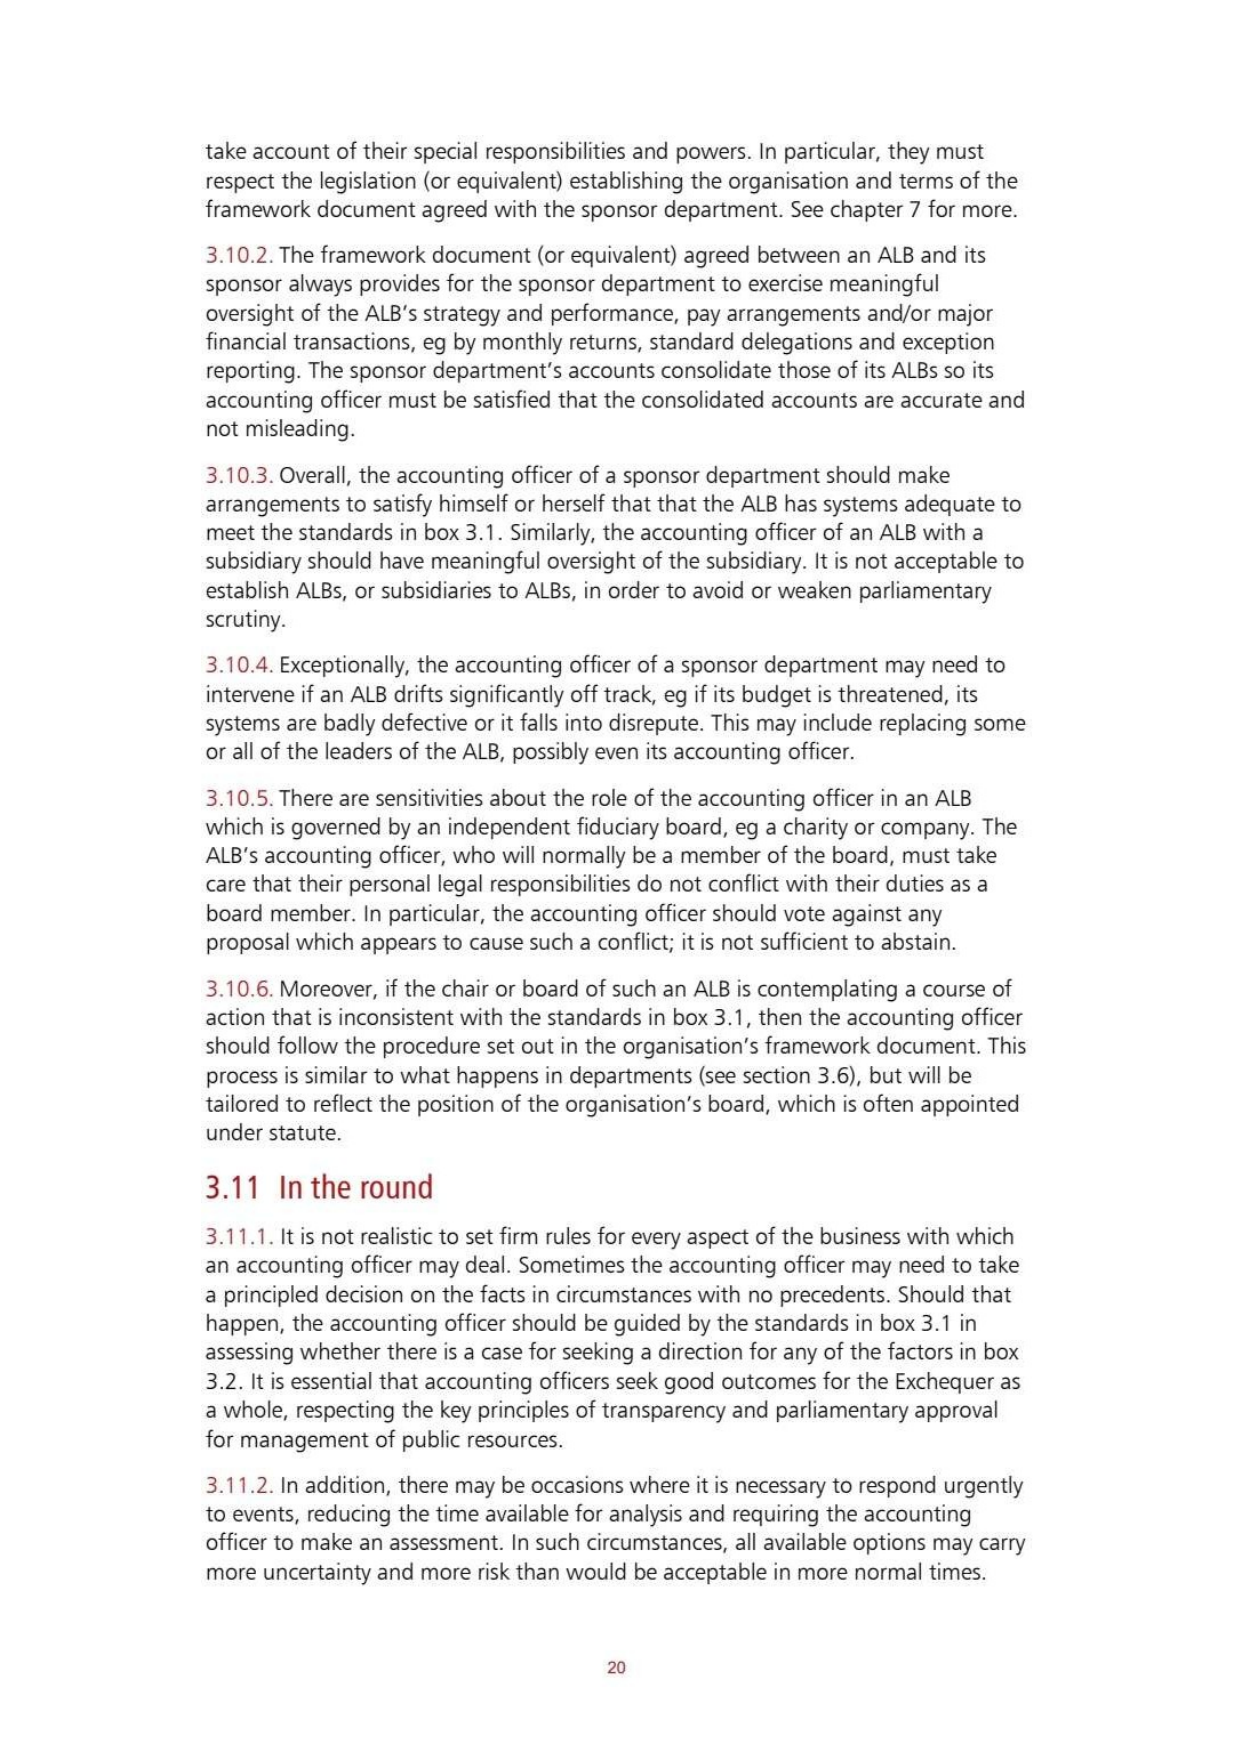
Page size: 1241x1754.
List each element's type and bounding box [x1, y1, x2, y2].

picture [200, 135, 1033, 1687]
